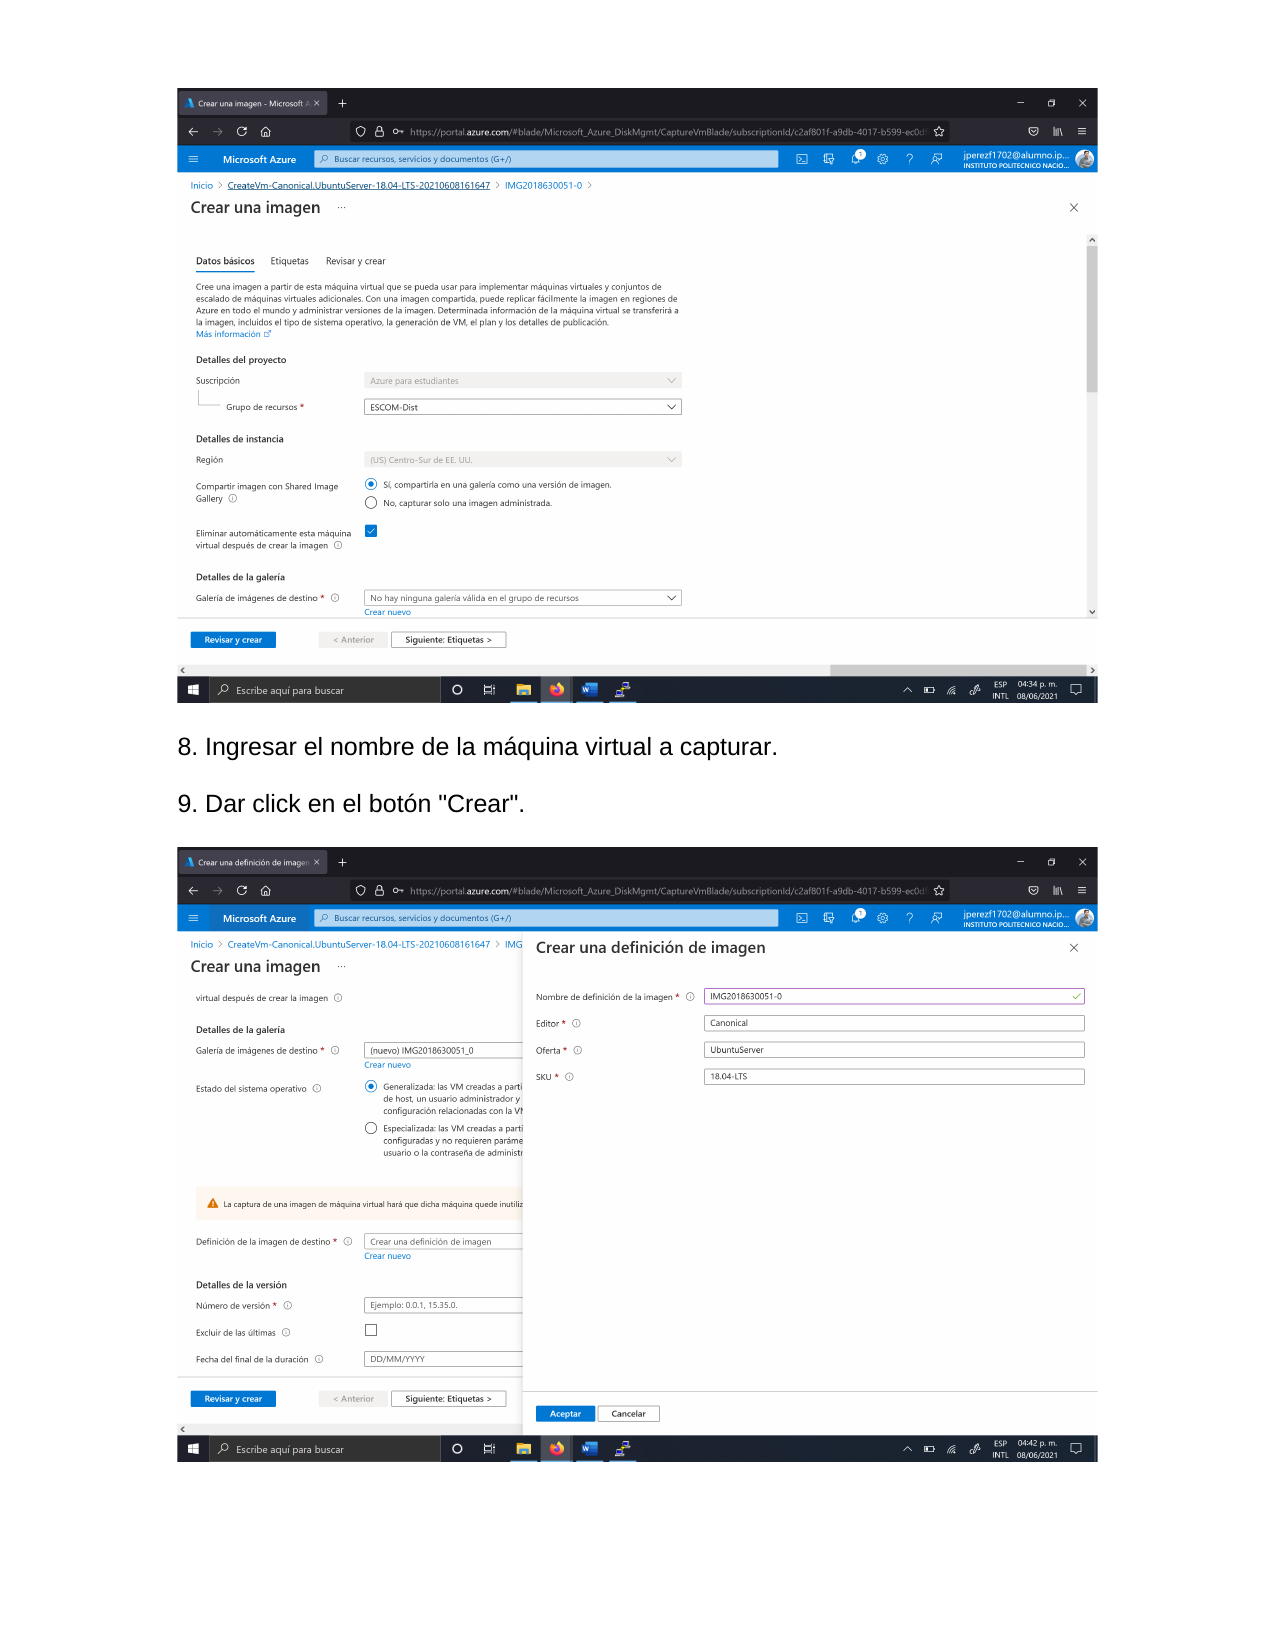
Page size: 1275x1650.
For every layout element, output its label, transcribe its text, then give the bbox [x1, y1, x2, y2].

text 8. Ingresar el nombre de la máquina virtual a capturar. [177, 732, 1098, 760]
text 9. Dar click en el botón "Crear". [177, 789, 1098, 818]
picture [177, 88, 1098, 703]
picture [177, 847, 1098, 1462]
